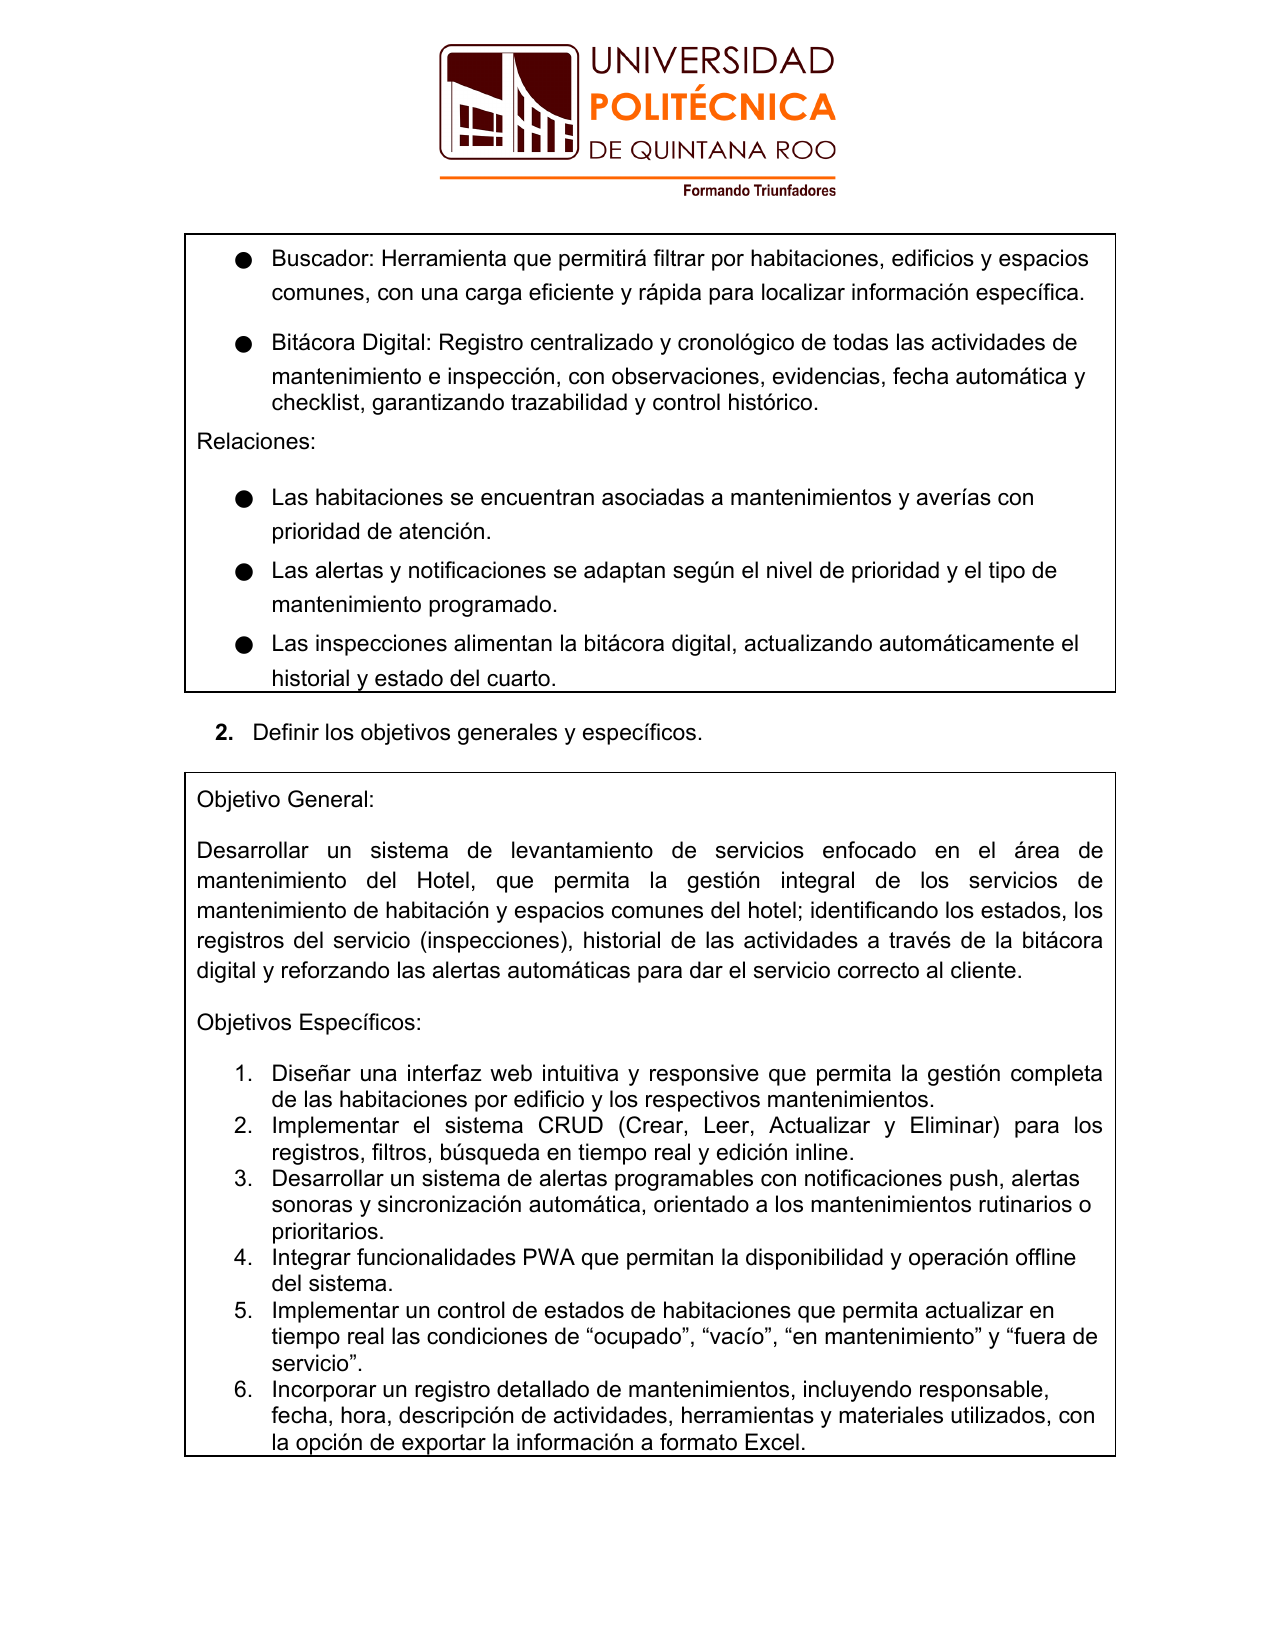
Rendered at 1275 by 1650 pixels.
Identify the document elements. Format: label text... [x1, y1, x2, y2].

table_header Objetivo General: Desarrollar un sistema de levantamiento de servicios enfocado en el área de mantenimiento del Hotel, que permita la gestión integral de los servicios de mantenimiento de habitación y espacios comunes del hotel; identificando los estados, los registros del servicio (inspecciones), historial de las actividades a través de la bitácora digital y reforzando las alertas automáticas para dar el servicio correcto al cliente. Objetivos Específicos: Diseñar una interfaz web intuitiva y responsive que permita la gestión completa de las habitaciones por edificio y los respectivos mantenimientos. Implementar el sistema CRUD (Crear, Leer, Actualizar y Eliminar) para los registros, filtros, búsqueda en tiempo real y edición inline. Desarrollar un sistema de alertas programables con notificaciones push, alertas sonoras y sincronización automática, orientado a los mantenimientos rutinarios o prioritarios. Integrar funcionalidades PWA que permitan la disponibilidad y operación offline del sistema. Implementar un control de estados de habitaciones que permita actualizar en tiempo real las condiciones de “ocupado”, “vacío”, “en mantenimiento” y “fuera de servicio”. Incorporar un registro detallado de mantenimientos, incluyendo responsable, fecha, hora, descripción de actividades, herramientas y materiales utilizados, con la opción de exportar la información a formato Excel. [186, 773, 1115, 1455]
list Definir los objetivos generales y específicos. [215, 719, 1098, 745]
picture [439, 44, 836, 196]
